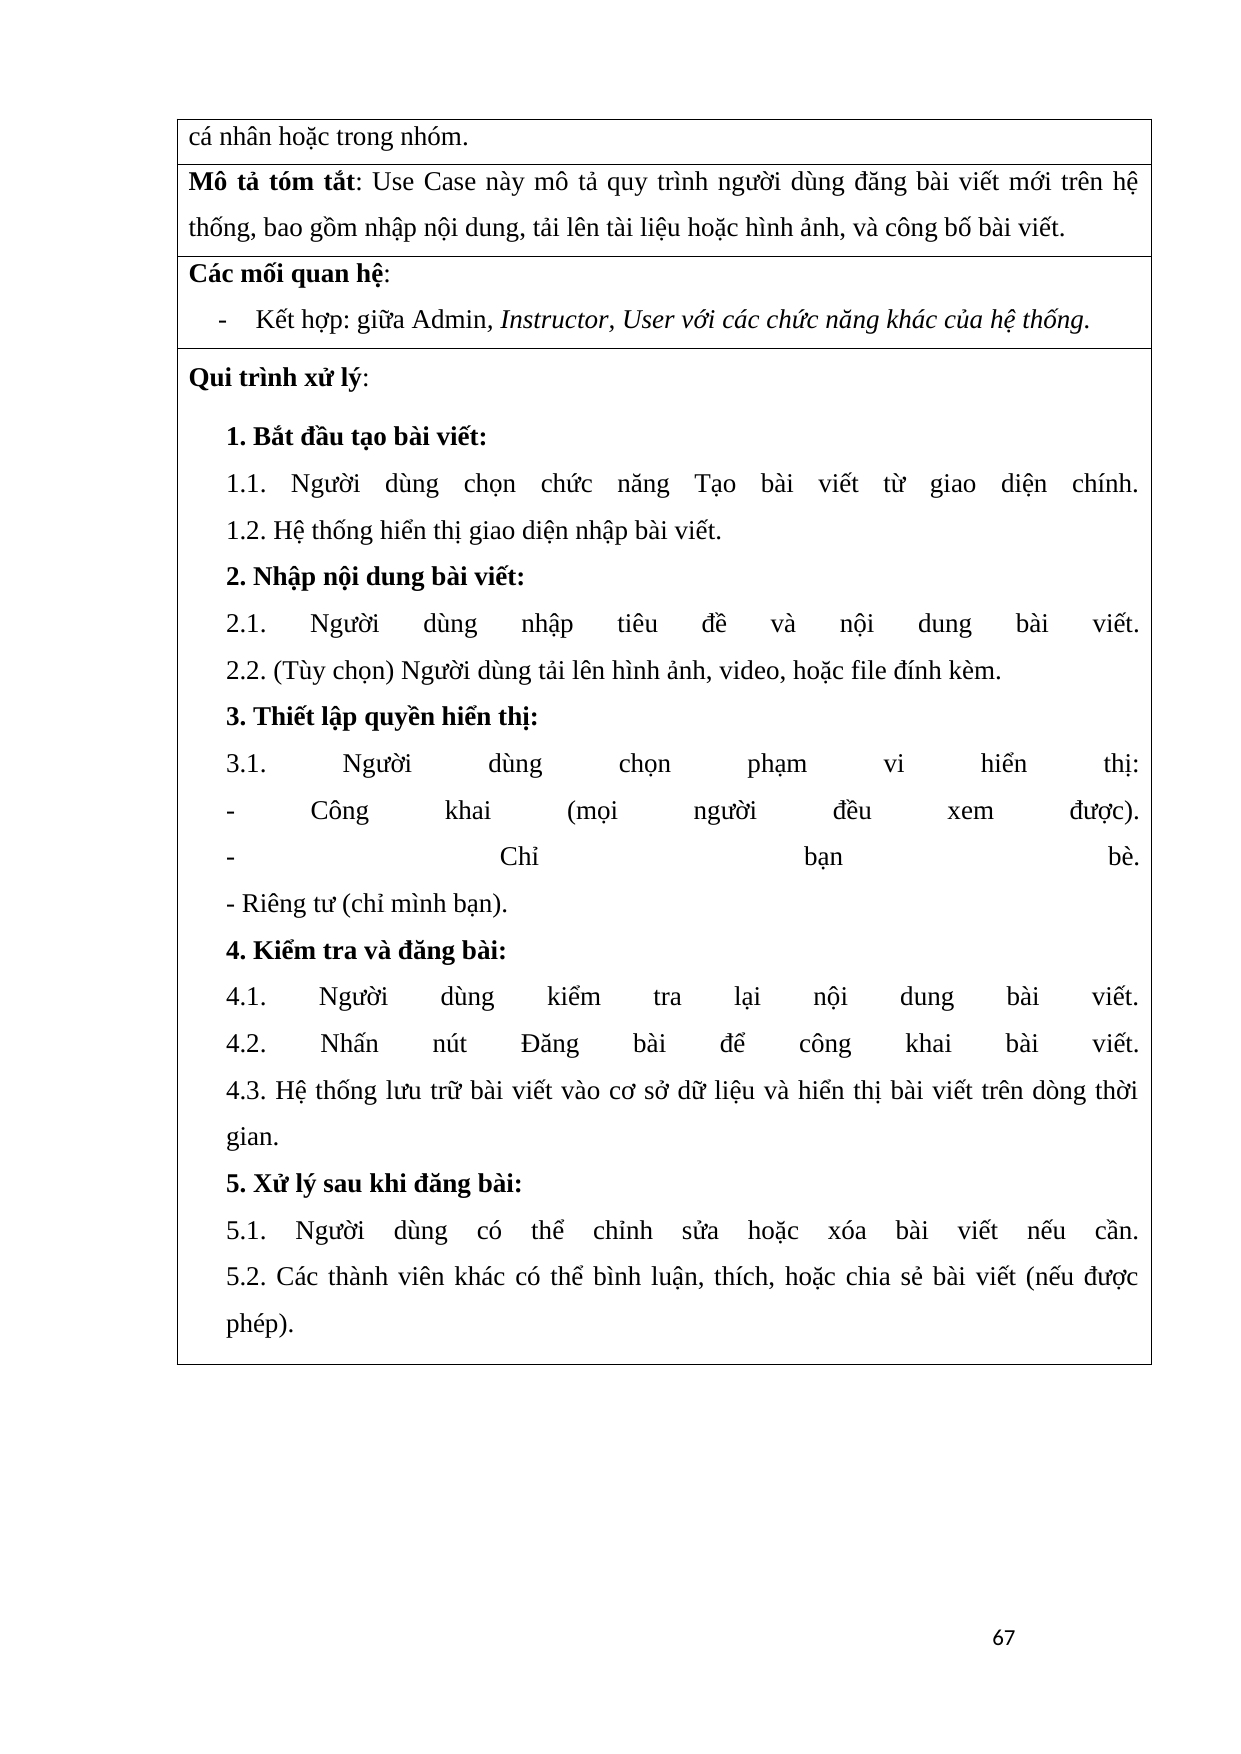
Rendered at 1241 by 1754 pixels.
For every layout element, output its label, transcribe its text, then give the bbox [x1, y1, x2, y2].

table_cell Qui trình xử lý: 1. Bắt đầu tạo bài viết: 1.1. Người dùng chọn chức năng Tạo bài viết từ giao diện chính. 1.2. Hệ thống hiển thị giao diện nhập bài viết. 2. Nhập nội dung bài viết: 2.1. Người dùng nhập tiêu đề và nội dung bài viết. 2.2. (Tùy chọn) Người dùng tải lên hình ảnh, video, hoặc file đính kèm. 3. Thiết lập quyền hiển thị: 3.1. Người dùng chọn phạm vi hiển thị: - Công khai (mọi người đều xem được). - Chỉ bạn bè. - Riêng tư (chỉ mình bạn). 4. Kiểm tra và đăng bài: 4.1. Người dùng kiểm tra lại nội dung bài viết. 4.2. Nhấn nút Đăng bài để công khai bài viết. 4.3. Hệ thống lưu trữ bài viết vào cơ sở dữ liệu và hiển thị bài viết trên dòng thời gian. 5. Xử lý sau khi đăng bài: 5.1. Người dùng có thể chỉnh sửa hoặc xóa bài viết nếu cần. 5.2. Các thành viên khác có thể bình luận, thích, hoặc chia sẻ bài viết (nếu được phép). [178, 349, 1151, 1364]
table_cell Mô tả tóm tắt: Use Case này mô tả quy trình người dùng đăng bài viết mới trên hệ thống, bao gồm nhập nội dung, tải lên tài liệu hoặc hình ảnh, và công bố bài viết. [178, 165, 1151, 256]
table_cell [178, 120, 1151, 164]
table_cell Các mối quan hệ: Kết hợp: giữa Admin, Instructor, User với các chức năng khác của hệ thống. [178, 257, 1151, 348]
